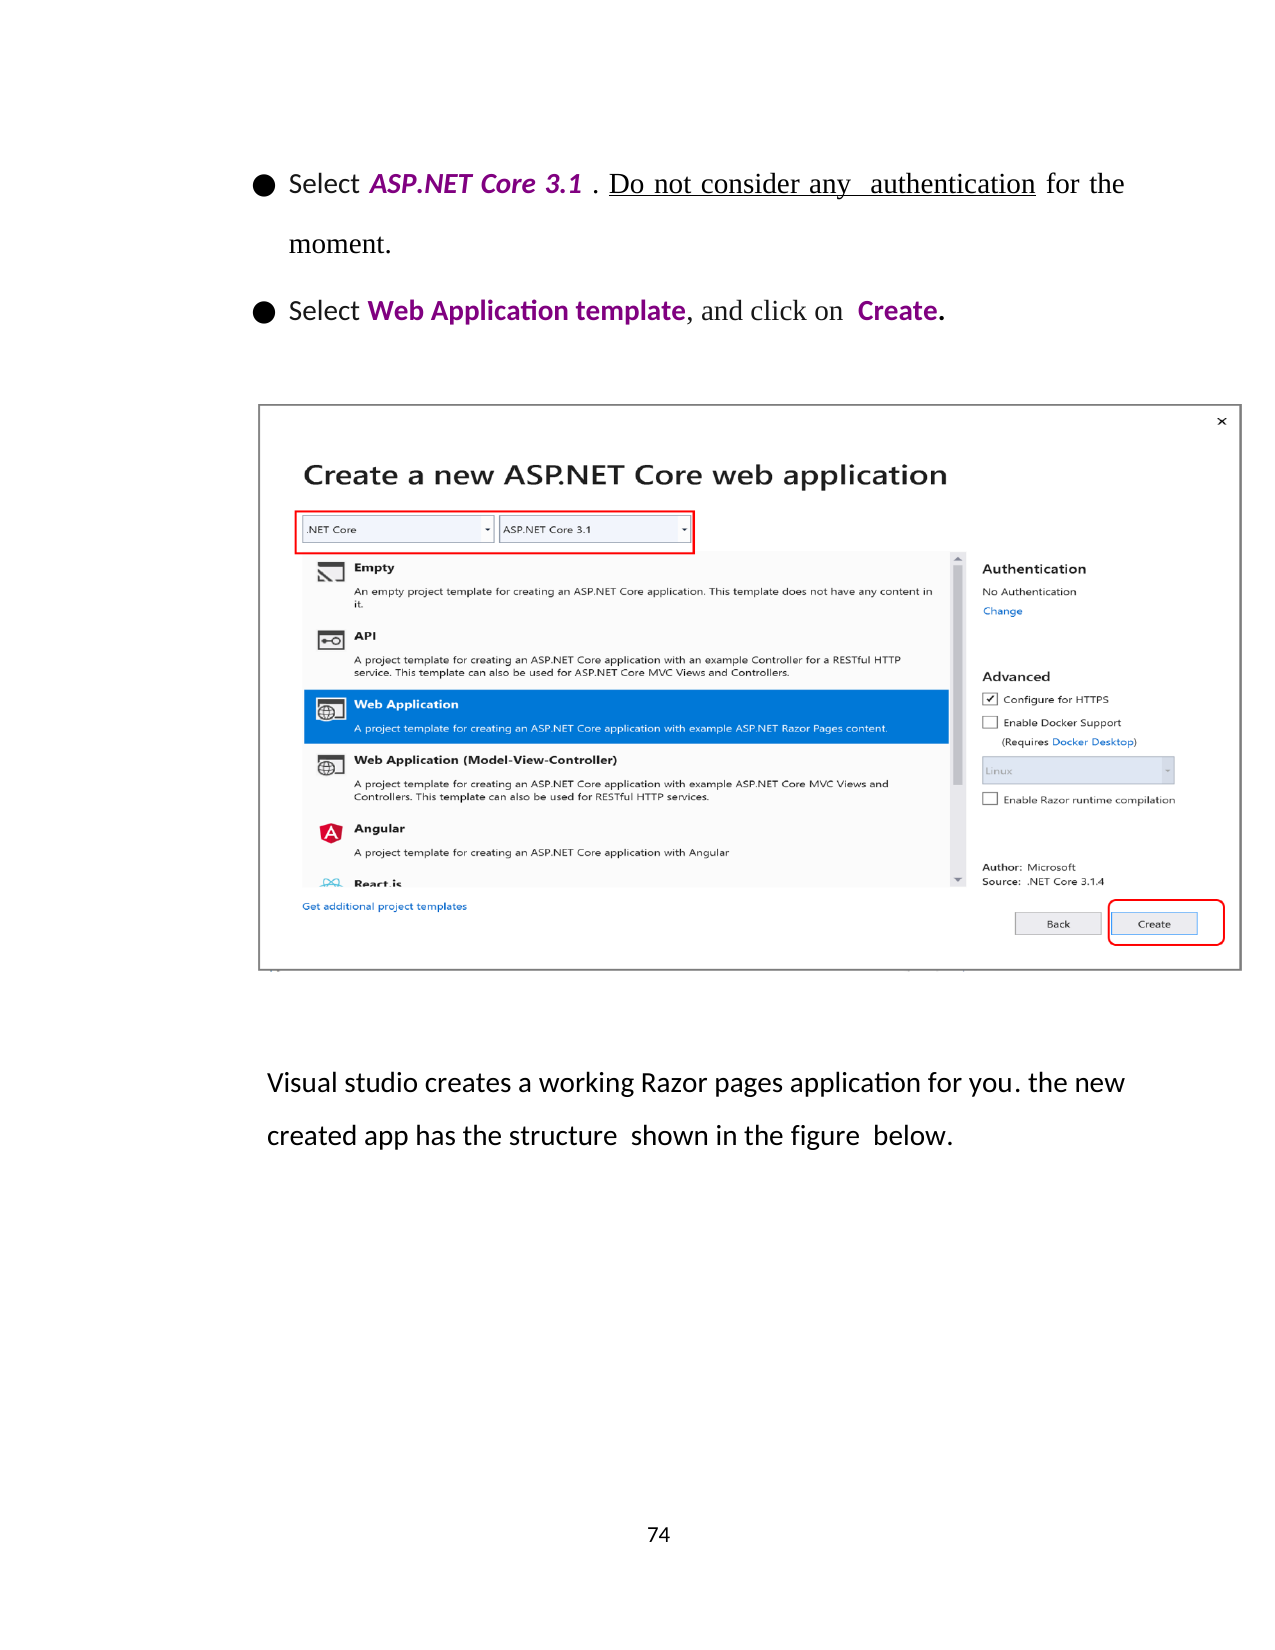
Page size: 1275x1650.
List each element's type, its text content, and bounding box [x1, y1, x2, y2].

list Select Web Application template, and click on Create. [251, 277, 1125, 337]
picture [250, 395, 1245, 983]
list Select ASP.NET Core 3.1 . Do not consider any authentication for the moment. [251, 150, 1125, 260]
text Visual studio creates a working Razor pages application for you. the new created app has the structure shown in the figure below. [267, 1064, 1125, 1153]
